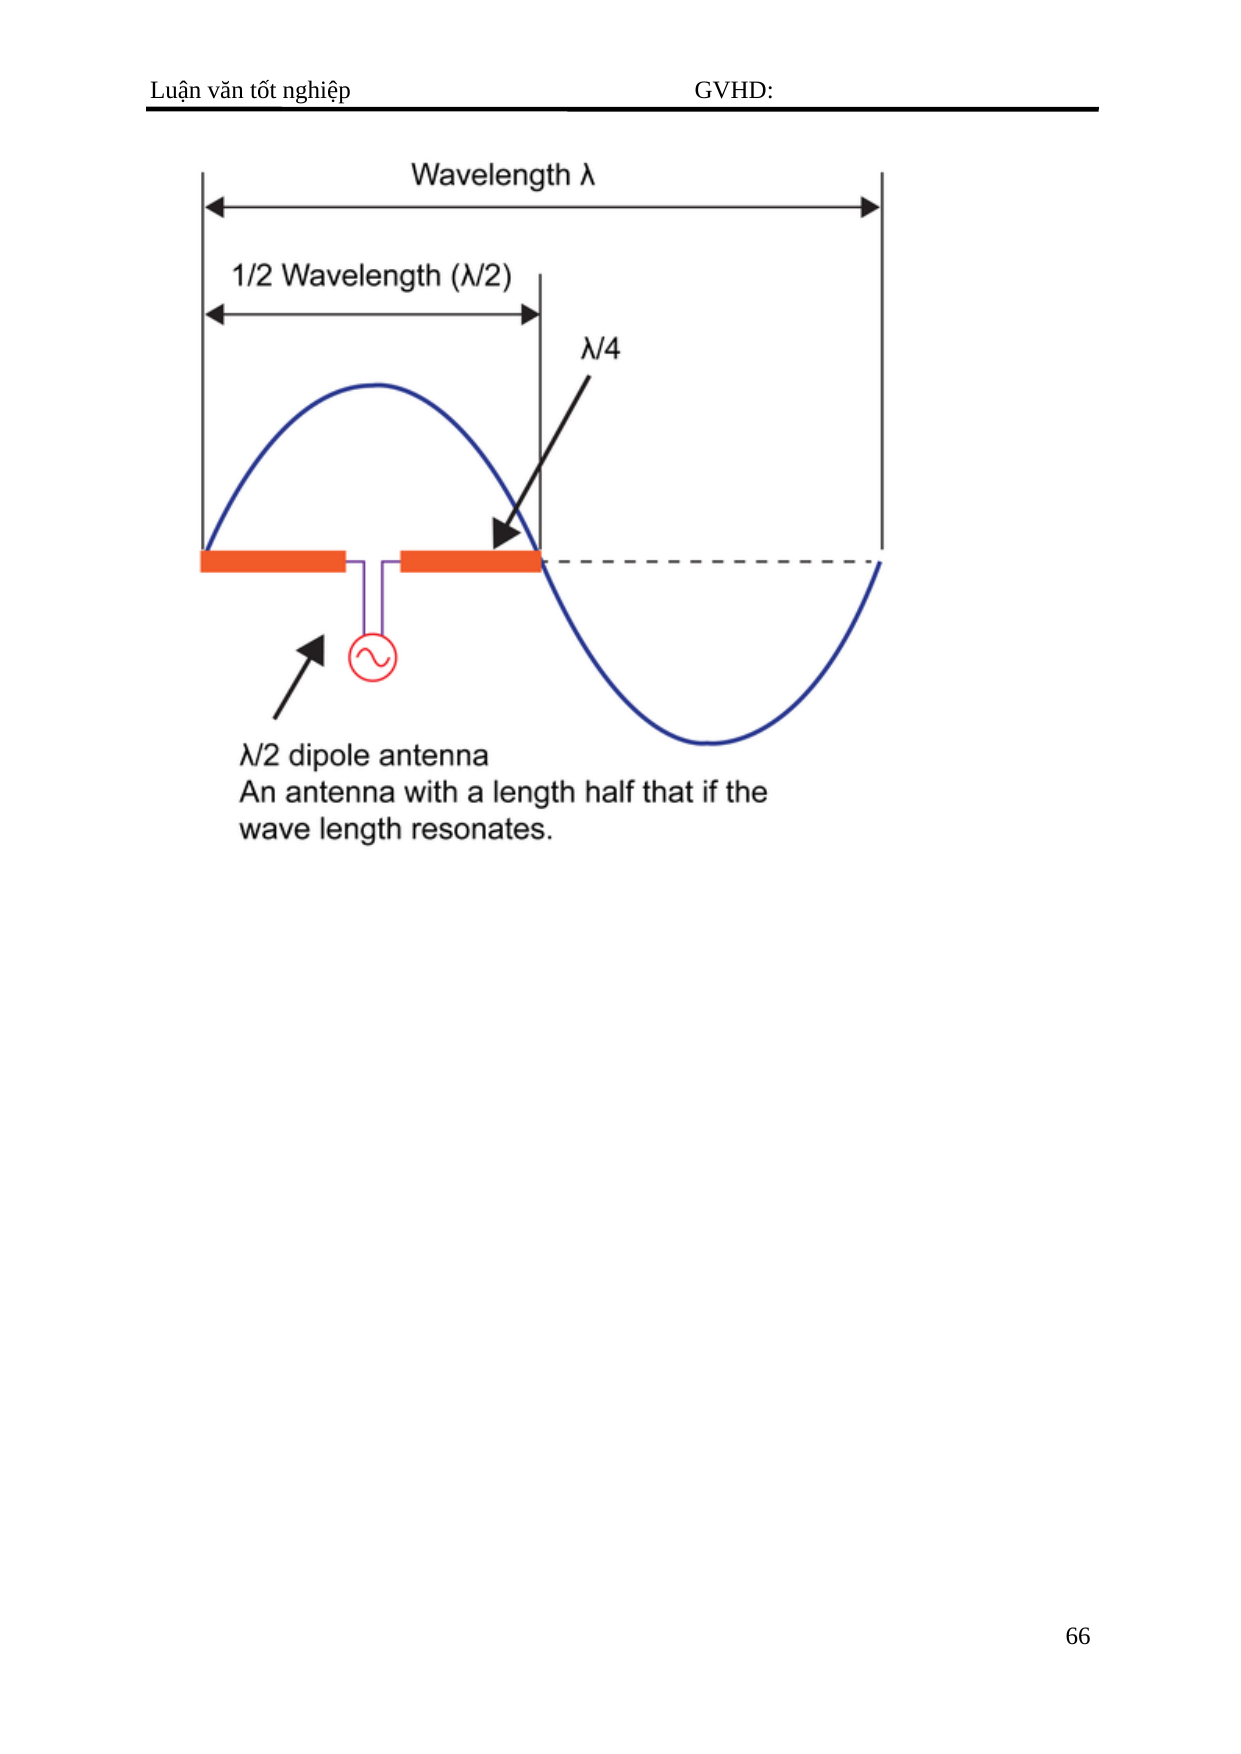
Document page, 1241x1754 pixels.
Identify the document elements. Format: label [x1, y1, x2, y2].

picture [150, 150, 931, 868]
